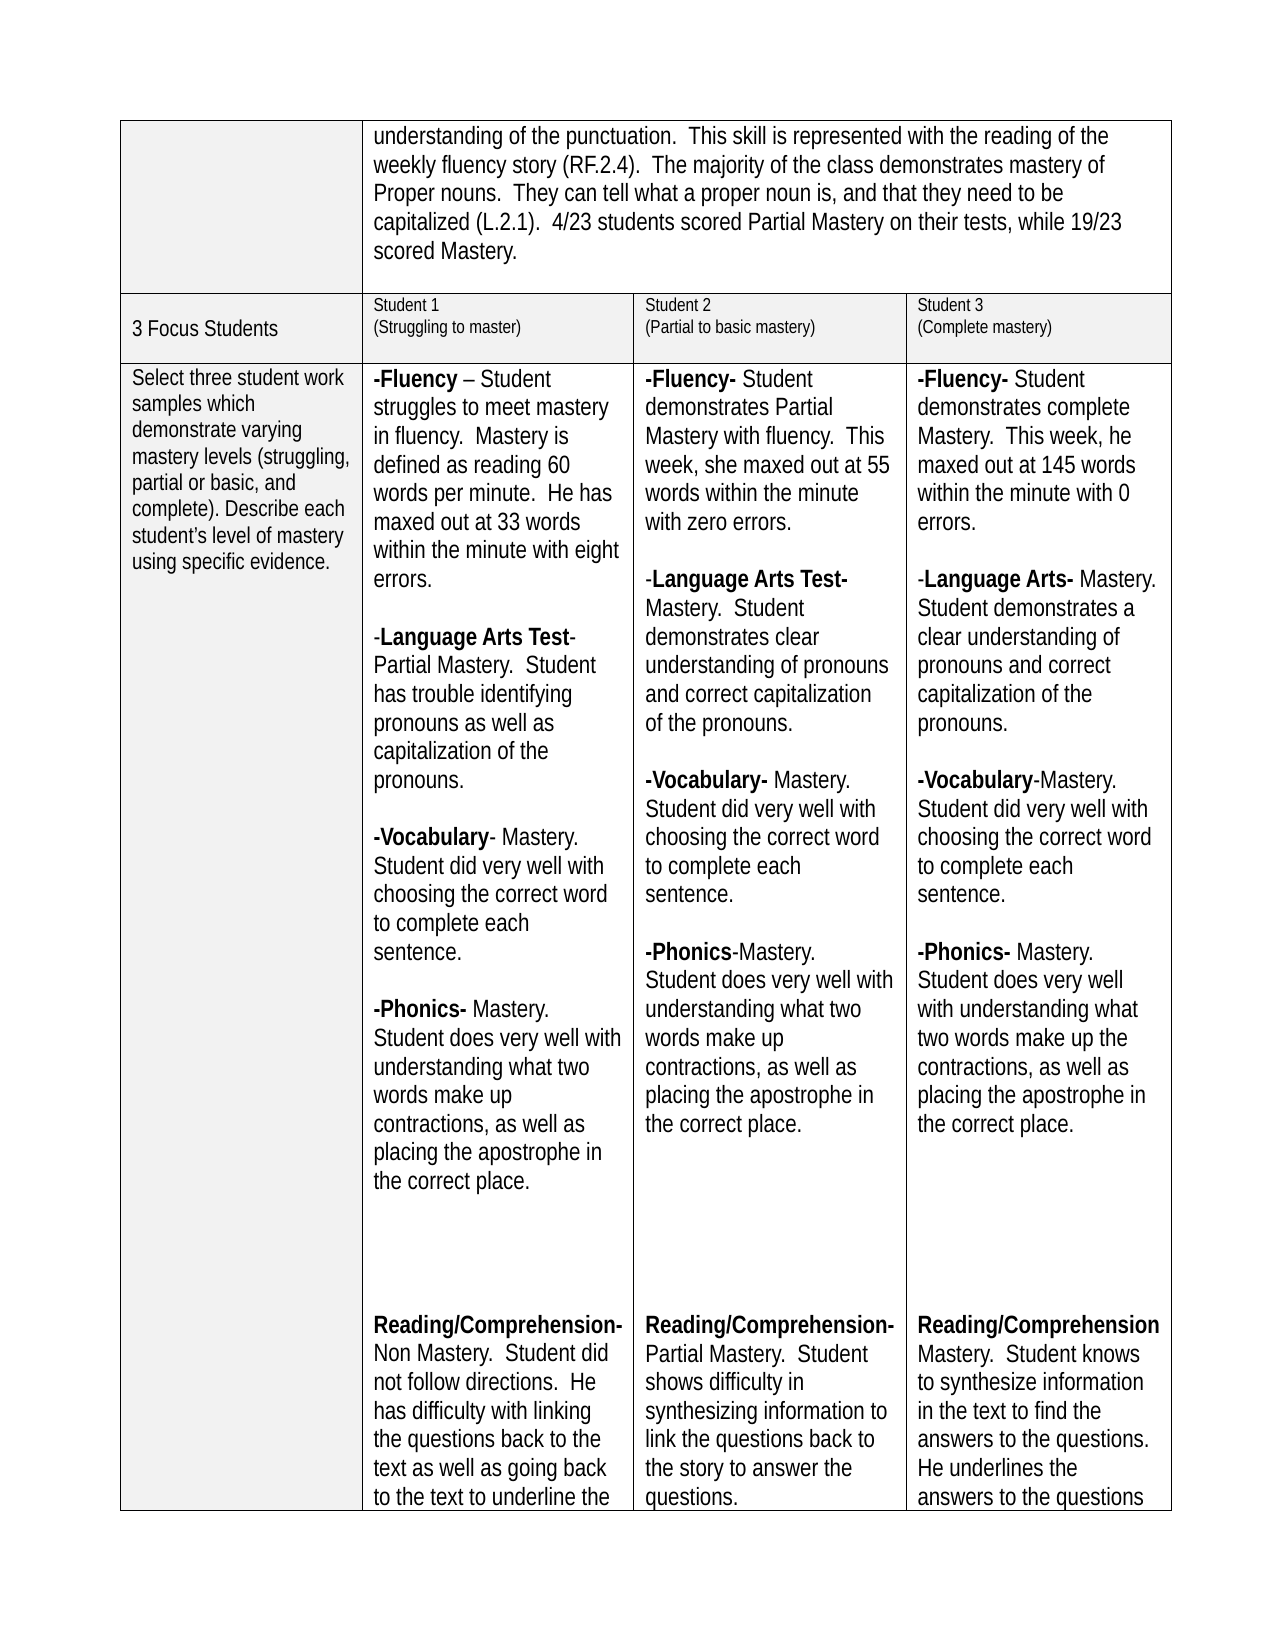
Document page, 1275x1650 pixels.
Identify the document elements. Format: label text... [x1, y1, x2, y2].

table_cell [363, 364, 633, 1510]
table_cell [121, 364, 362, 1510]
table_cell Student 2 (Partial to basic mastery) [634, 294, 906, 363]
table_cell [907, 364, 1171, 1510]
table_cell Student 3 (Complete mastery) [907, 294, 1171, 363]
table_cell Student 1 (Struggling to master) [363, 294, 633, 363]
table_cell 3 Focus Students [121, 294, 362, 363]
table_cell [121, 121, 362, 293]
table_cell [634, 364, 906, 1510]
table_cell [363, 121, 1171, 293]
